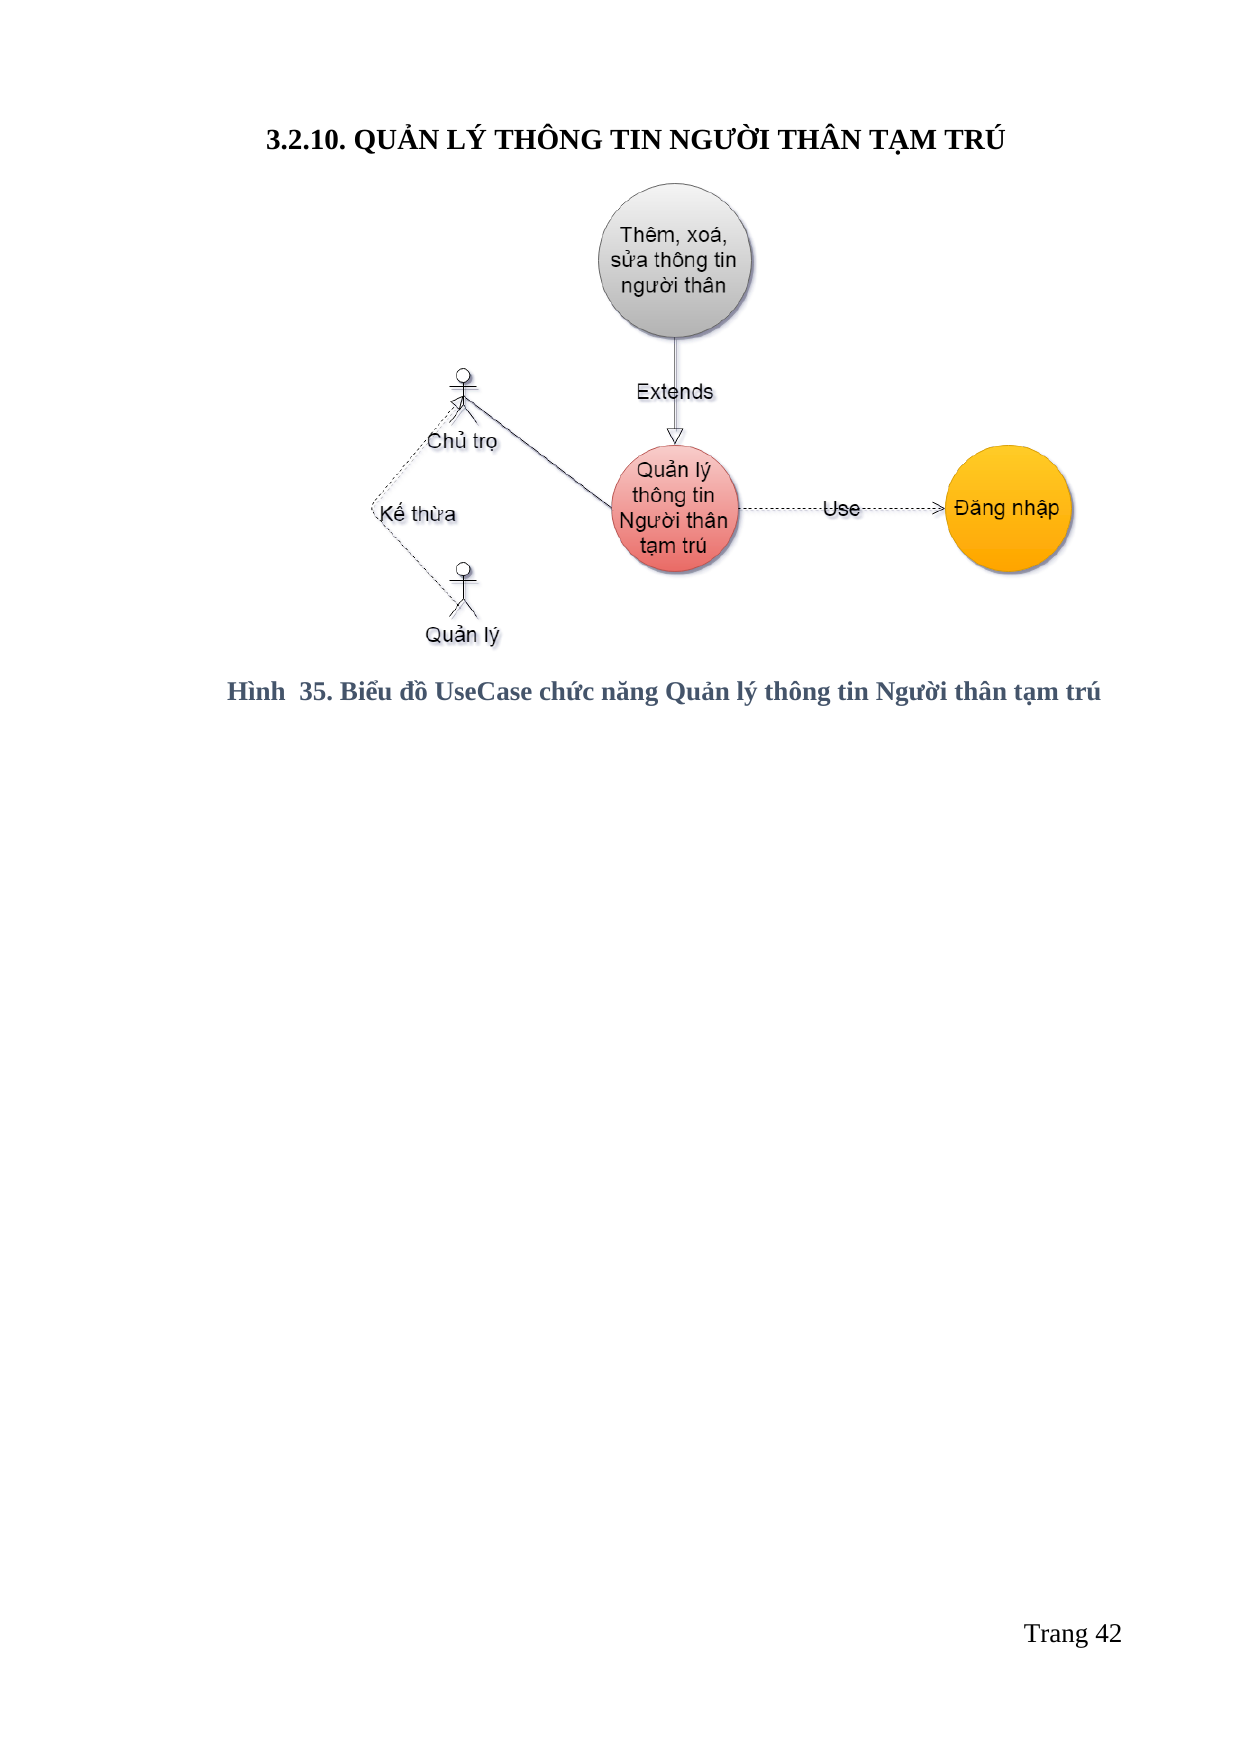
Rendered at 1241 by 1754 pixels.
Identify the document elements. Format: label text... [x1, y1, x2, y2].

text Hình 35. Biểu đồ UseCase chức năng Quản lý thông tin Người thân tạm trú [207, 675, 1122, 706]
subtitle QUẢN LÝ THÔNG TIN NGƯỜI THÂN TẠM TRÚ [266, 122, 1122, 156]
picture [356, 183, 1085, 656]
